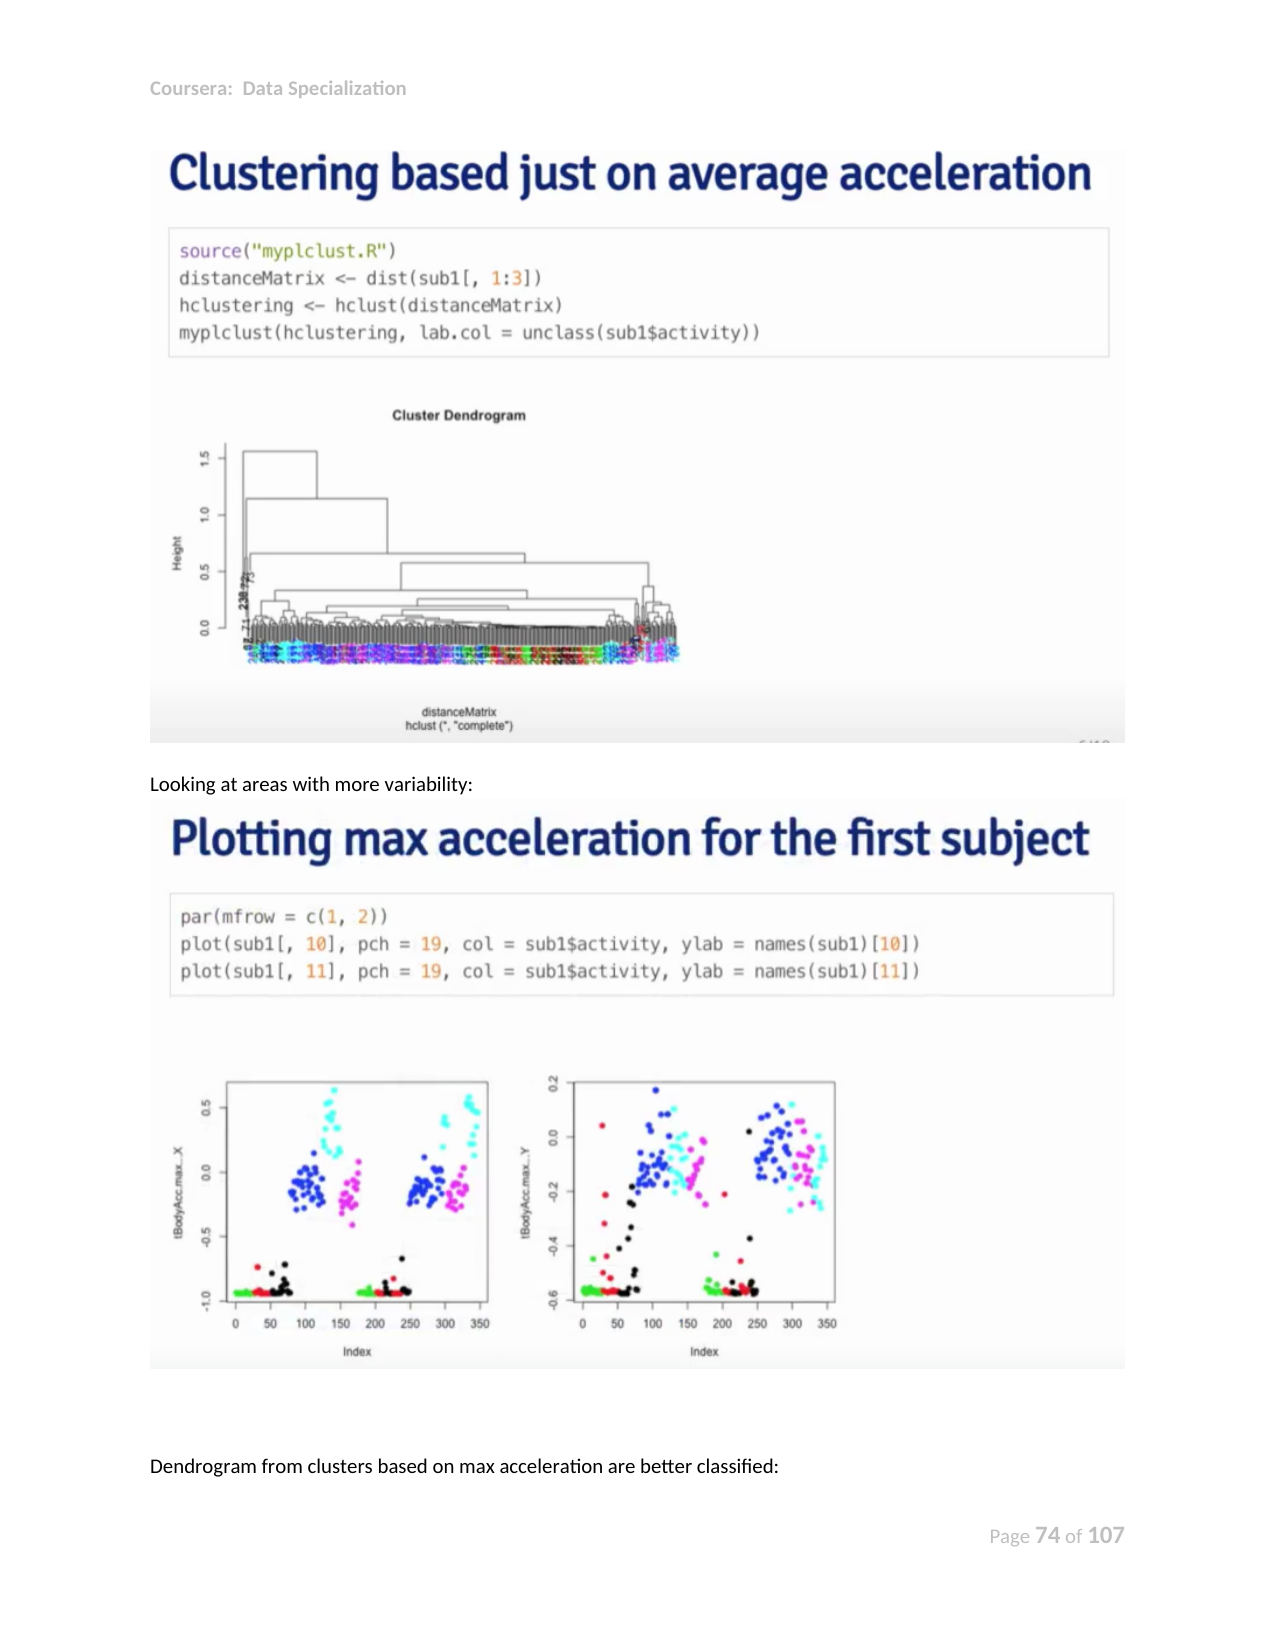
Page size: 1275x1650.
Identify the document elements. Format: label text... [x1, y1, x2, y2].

text Dendrogram from clusters based on max acceleration are better classified: [150, 1453, 1125, 1478]
text Looking at areas with more variability: [150, 772, 1125, 797]
picture [150, 150, 1125, 743]
picture [150, 798, 1125, 1369]
